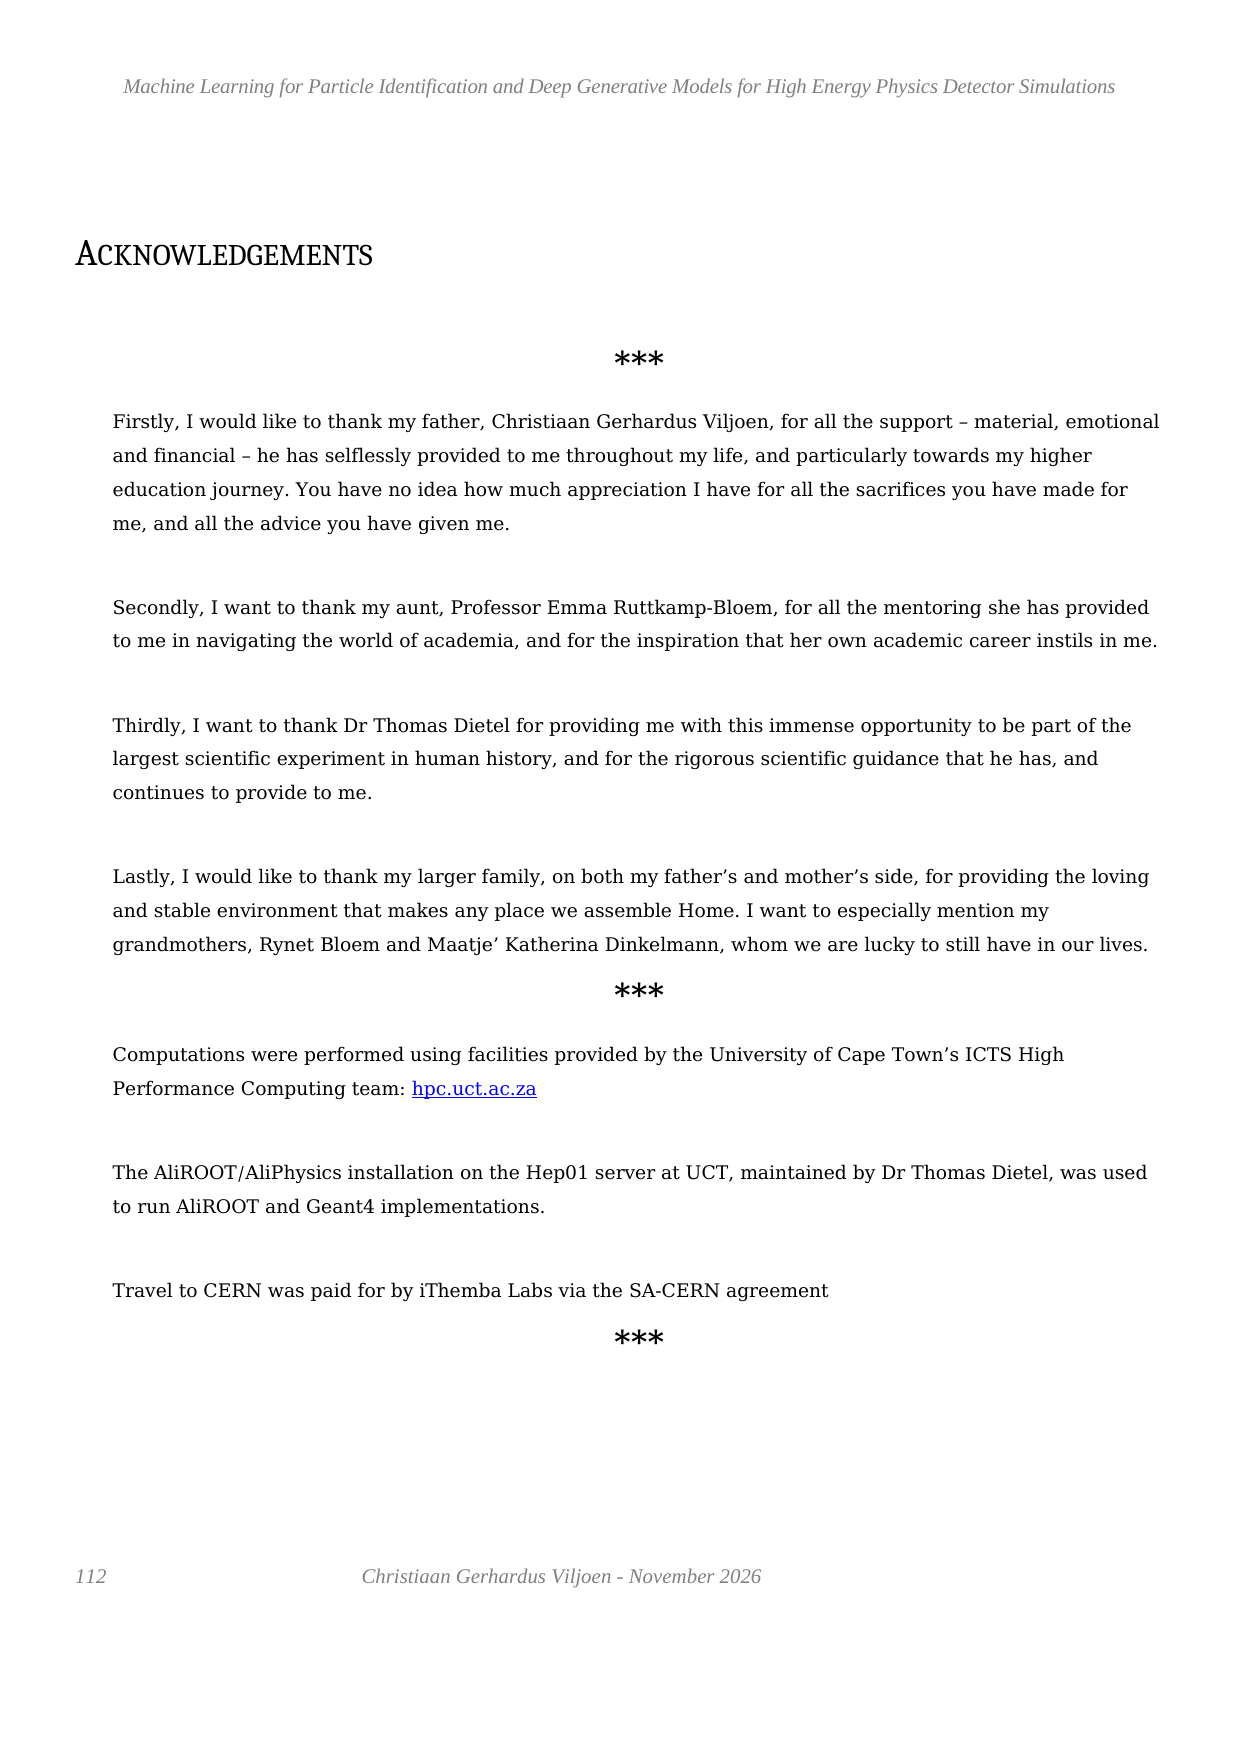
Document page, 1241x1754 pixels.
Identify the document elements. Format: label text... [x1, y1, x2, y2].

subtitle Acknowledgements [75, 232, 1165, 275]
text Secondly, I want to thank my aunt, Professor Emma Ruttkamp-Bloem, for all the mentoring she has provided to me in navigating the world of academia, and for the inspiration that her own academic career instils in me. [112, 596, 1165, 652]
text Thirdly, I want to thank Dr Thomas Dietel for providing me with this immense opportunity to be part of the largest scientific experiment in human history, and for the rigorous scientific guidance that he has, and continues to provide to me. [112, 713, 1165, 803]
text Computations were performed using facilities provided by the University of Cape Town’s ICTS High Performance Computing team: hpc.uct.ac.za [112, 1043, 1165, 1099]
text Firstly, I would like to thank my father, Christiaan Gerhardus Viljoen, for all the support – material, emotional and financial – he has selflessly provided to me throughout my life, and particularly towards my higher education journey. You have no idea how much appreciation I have for all the sacrifices you have made for me, and all the advice you have given me. [112, 410, 1165, 534]
text Lastly, I would like to thank my larger family, on both my father’s and mother’s side, for providing the loving and stable environment that makes any place we assemble Home. I want to especially mention my grandmothers, Rynet Bloem and Maatje’ Katherina Dinkelmann, whom we are lucky to still have in our lives. [112, 865, 1165, 955]
text The AliROOT/AliPhysics installation on the Hep01 server at UCT, maintained by Dr Thomas Dietel, was used to run AliROOT and Geant4 implementations. [112, 1161, 1165, 1217]
text *** [112, 975, 1165, 1015]
text *** [112, 1321, 1165, 1361]
text Travel to CERN was paid for by iThemba Labs via the SA-CERN agreement [112, 1279, 1165, 1301]
text *** [112, 342, 1165, 382]
